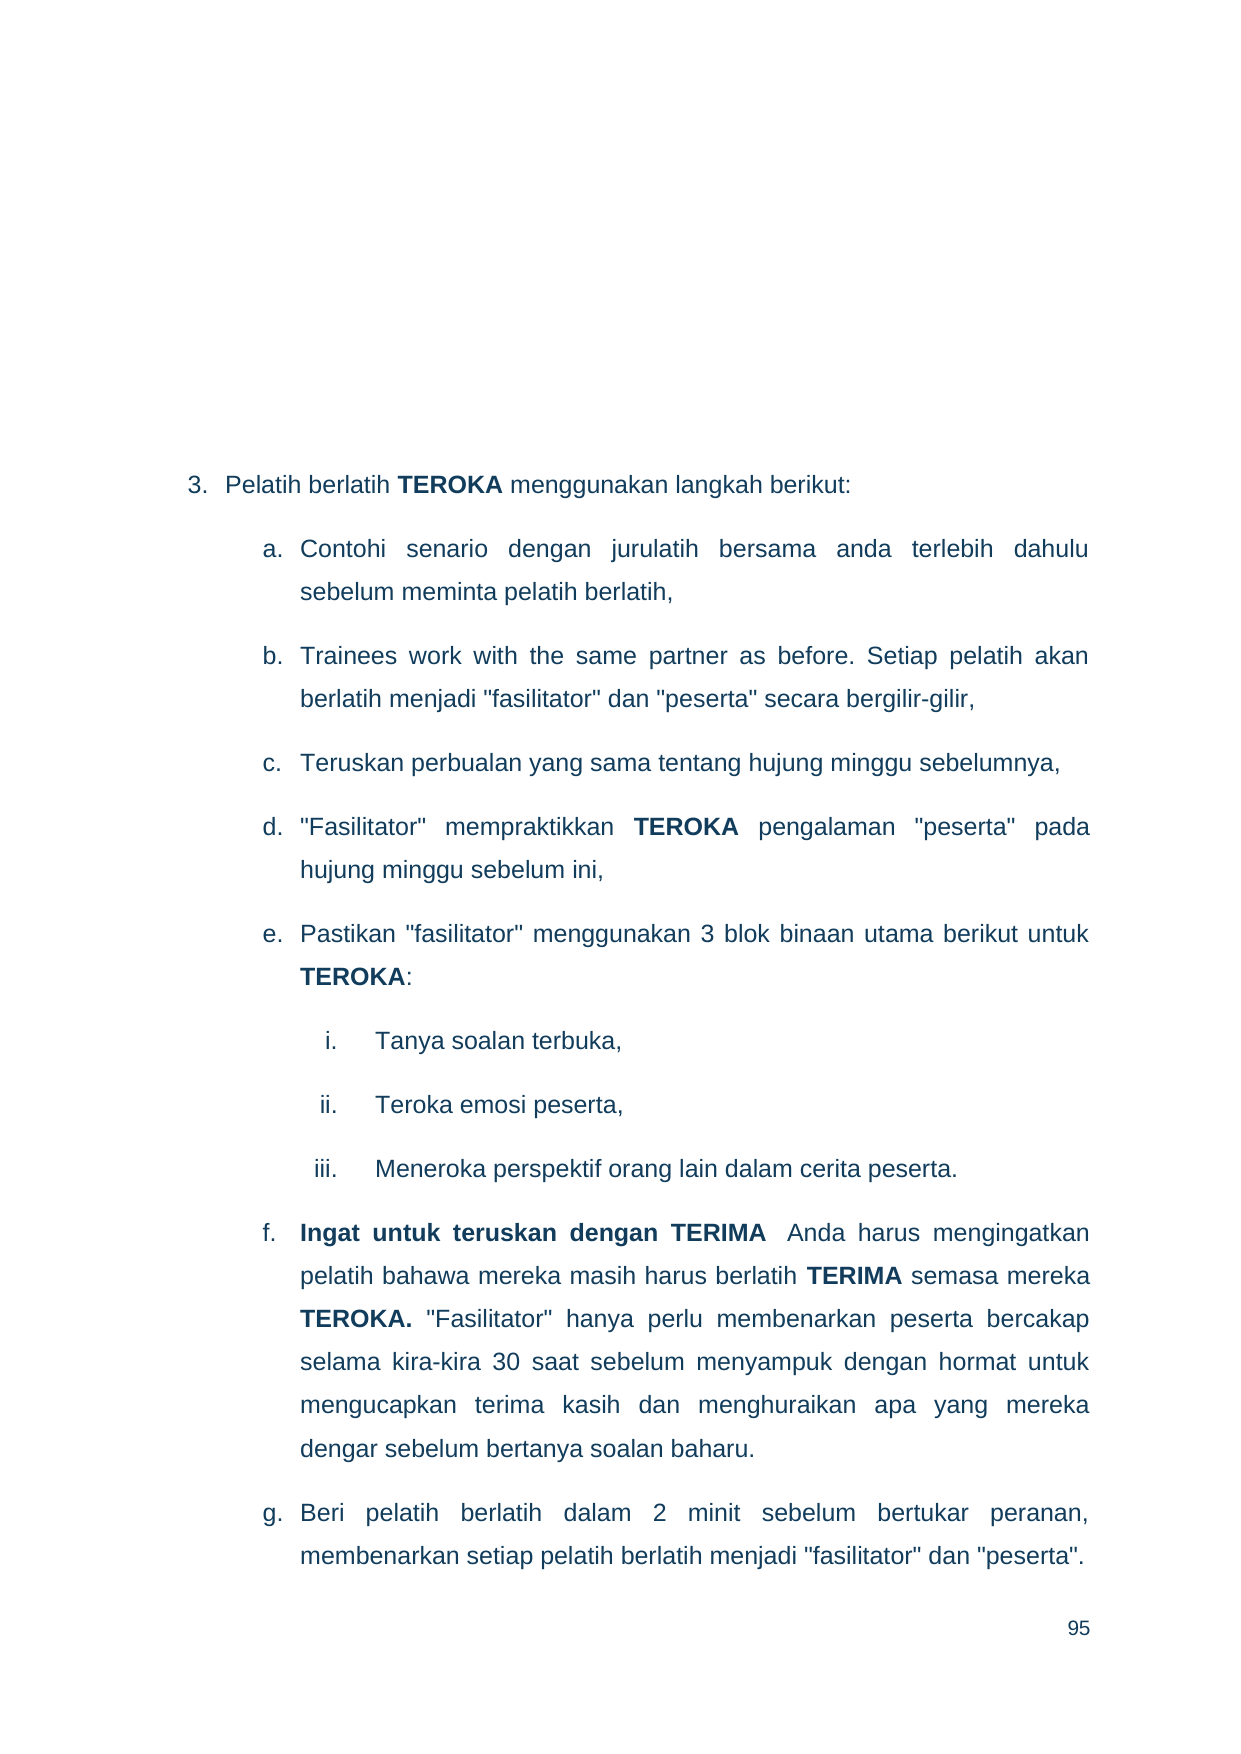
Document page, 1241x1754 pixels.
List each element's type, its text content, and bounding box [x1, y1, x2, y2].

list Pastikan "fasilitator" menggunakan 3 blok binaan utama berikut untuk TEROKA: [262, 919, 1090, 991]
list Meneroka perspektif orang lain dalam cerita peserta. [337, 1154, 1090, 1183]
list Teroka emosi peserta, [337, 1090, 1090, 1119]
list Tanya soalan terbuka, [337, 1026, 1090, 1055]
list Trainees work with the same partner as before. Setiap pelatih akan berlatih menjadi "fasilitator" dan "peserta" secara bergilir-gilir, [262, 641, 1090, 713]
list Teruskan perbualan yang sama tentang hujung minggu sebelumnya, [262, 748, 1090, 777]
list Ingat untuk teruskan dengan TERIMA Anda harus mengingatkan pelatih bahawa mereka masih harus berlatih TERIMA semasa mereka TEROKA. "Fasilitator" hanya perlu membenarkan peserta bercakap selama kira-kira 30 saat sebelum menyampuk dengan hormat untuk mengucapkan terima kasih dan menghuraikan apa yang mereka dengar sebelum bertanya soalan baharu. [262, 1218, 1090, 1462]
list Contohi senario dengan jurulatih bersama anda terlebih dahulu sebelum meminta pelatih berlatih, [262, 534, 1090, 606]
list Beri pelatih berlatih dalam 2 minit sebelum bertukar peranan, membenarkan setiap pelatih berlatih menjadi "fasilitator" dan "peserta". [262, 1497, 1090, 1569]
list Pelatih berlatih TEROKA menggunakan langkah berikut: [187, 470, 1090, 498]
list "Fasilitator" mempraktikkan TEROKA pengalaman "peserta" pada hujung minggu sebelum ini, [262, 812, 1090, 884]
